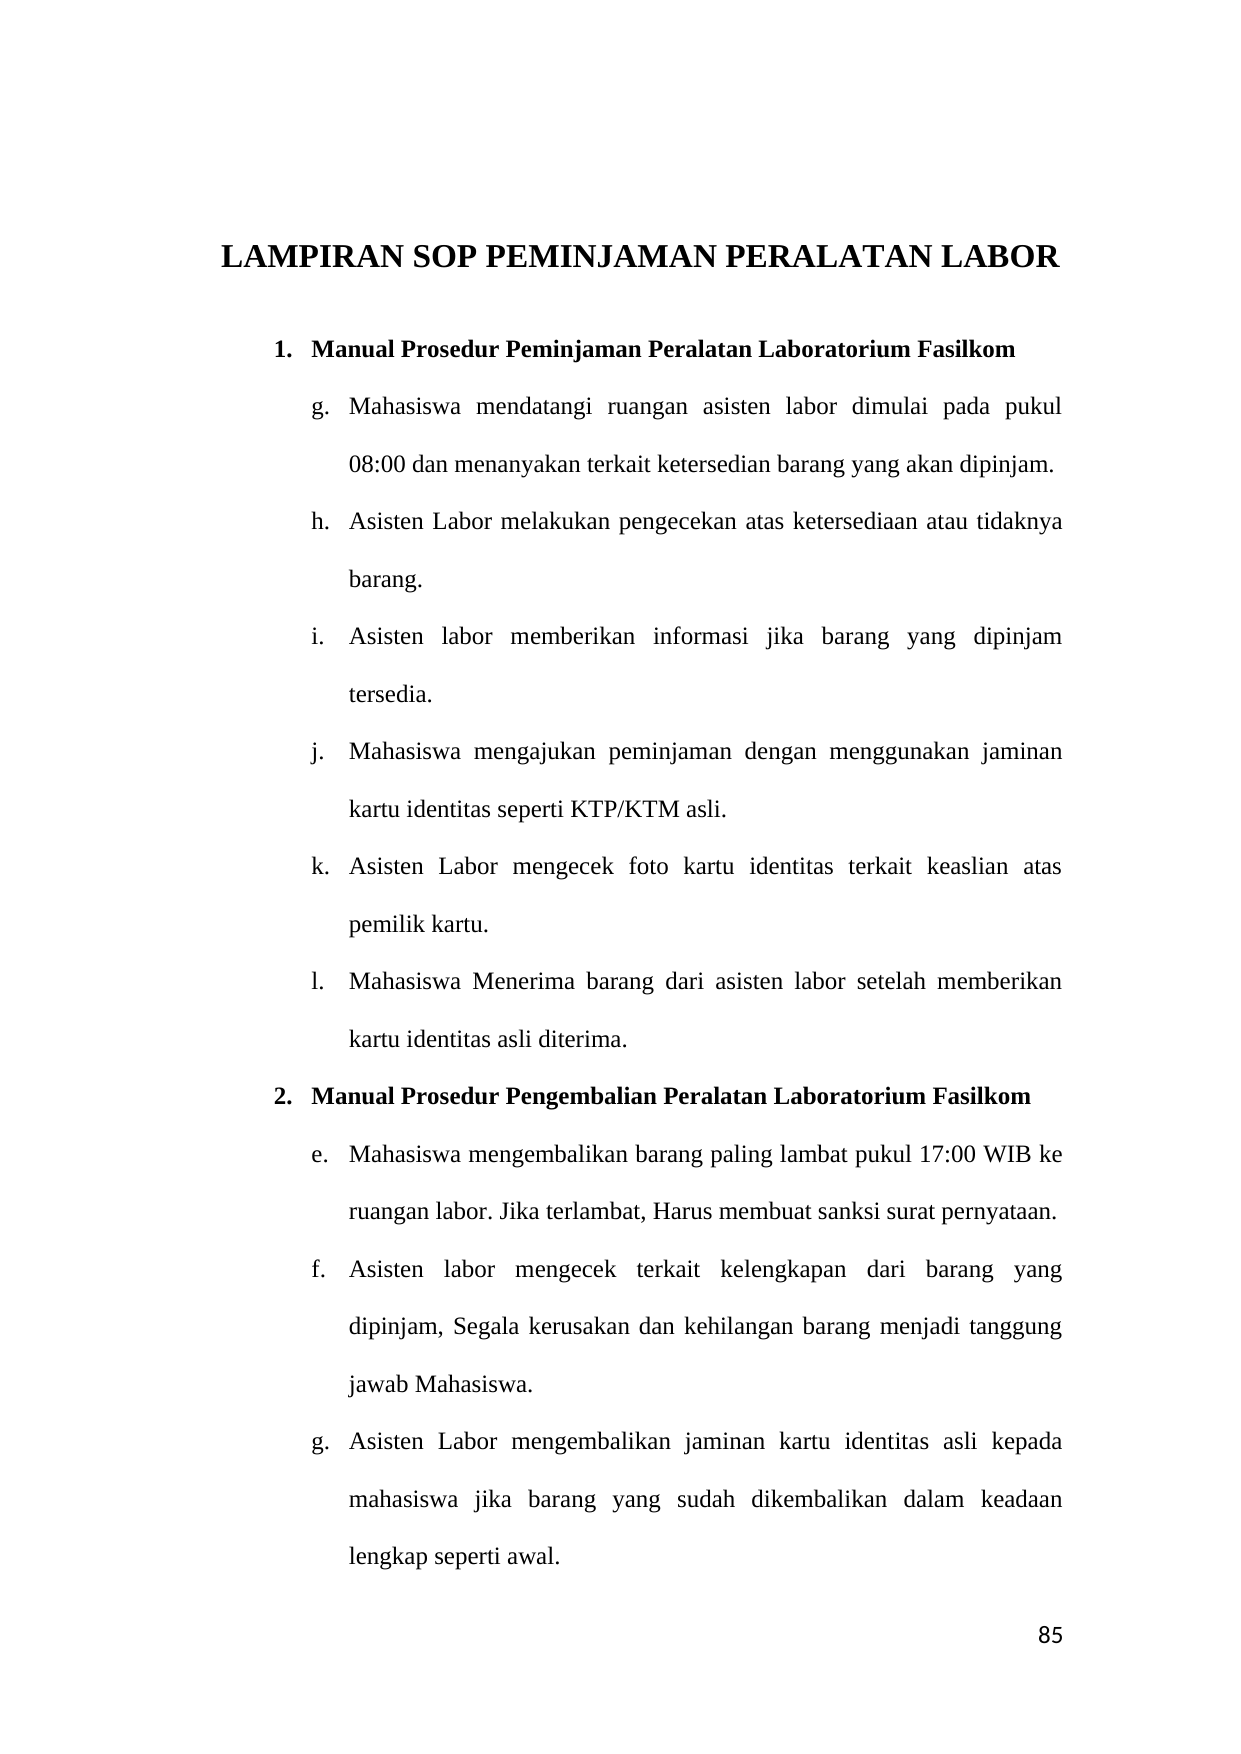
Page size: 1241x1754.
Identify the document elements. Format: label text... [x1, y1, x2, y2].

list Asisten Labor mengembalikan jaminan kartu identitas asli kepada mahasiswa jika barang yang sudah dikembalikan dalam keadaan lengkap seperti awal. [311, 1426, 1063, 1570]
list Mahasiswa mengembalikan barang paling lambat pukul 17:00 WIB ke ruangan labor. Jika terlambat, Harus membuat sanksi surat pernyataan. [311, 1139, 1063, 1225]
list Asisten labor mengecek terkait kelengkapan dari barang yang dipinjam, Segala kerusakan dan kehilangan barang menjadi tanggung jawab Mahasiswa. [311, 1254, 1063, 1397]
list Mahasiswa mengajukan peminjaman dengan menggunakan jaminan kartu identitas seperti KTP/KTM asli. [311, 736, 1063, 822]
list Asisten Labor mengecek foto kartu identitas terkait keaslian atas pemilik kartu. [311, 851, 1063, 937]
list Manual Prosedur Peminjaman Peralatan Laboratorium Fasilkom [274, 334, 1063, 362]
list Mahasiswa Menerima barang dari asisten labor setelah memberikan kartu identitas asli diterima. [311, 966, 1063, 1052]
list Asisten labor memberikan informasi jika barang yang dipinjam tersedia. [311, 621, 1063, 707]
list Asisten Labor melakukan pengecekan atas ketersediaan atau tidaknya barang. [311, 506, 1063, 592]
list Manual Prosedur Pengembalian Peralatan Laboratorium Fasilkom [274, 1081, 1063, 1110]
text LAMPIRAN SOP PEMINJAMAN PERALATAN LABOR [217, 236, 1063, 274]
list Mahasiswa mendatangi ruangan asisten labor dimulai pada pukul 08:00 dan menanyakan terkait ketersedian barang yang akan dipinjam. [311, 391, 1063, 477]
